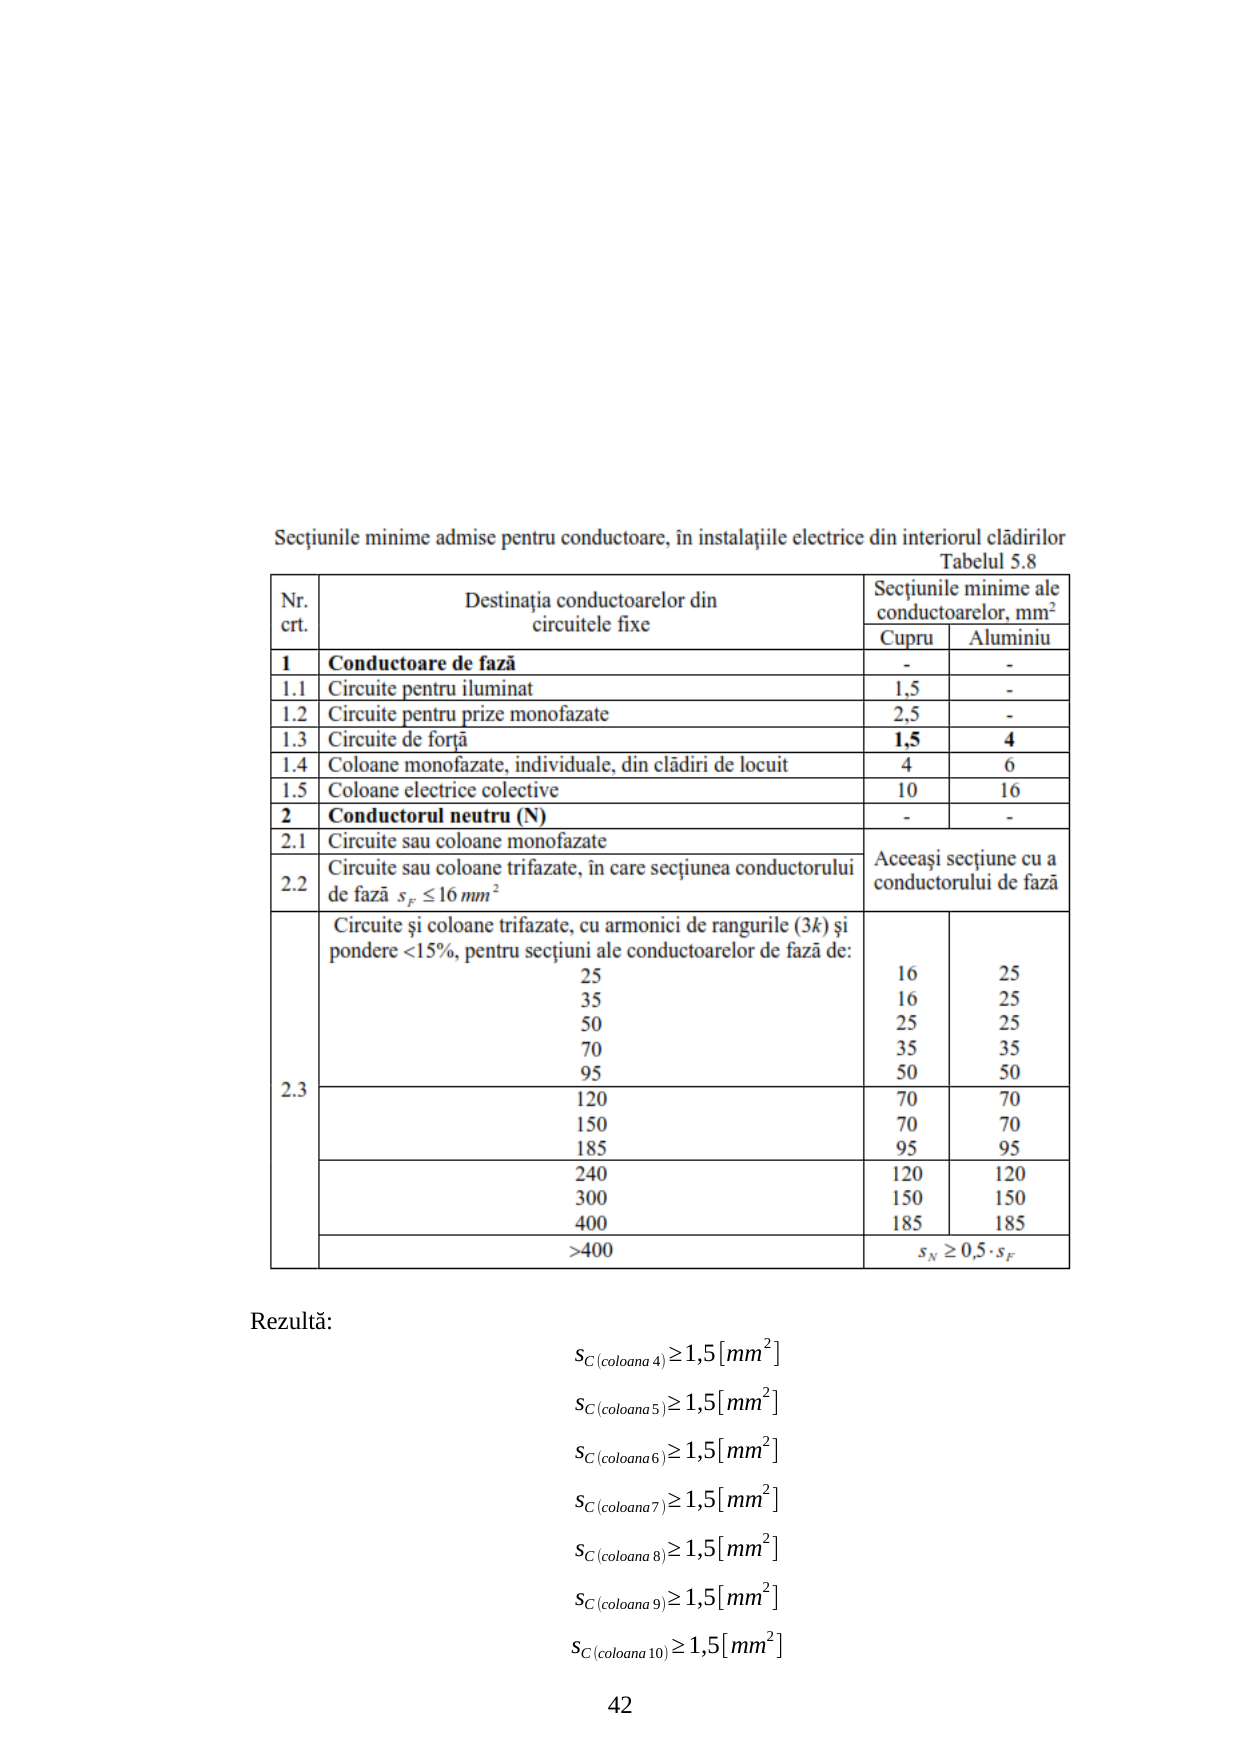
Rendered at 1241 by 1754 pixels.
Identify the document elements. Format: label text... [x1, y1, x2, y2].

picture [253, 522, 1097, 1280]
text Rezultă: [250, 1306, 1122, 1335]
